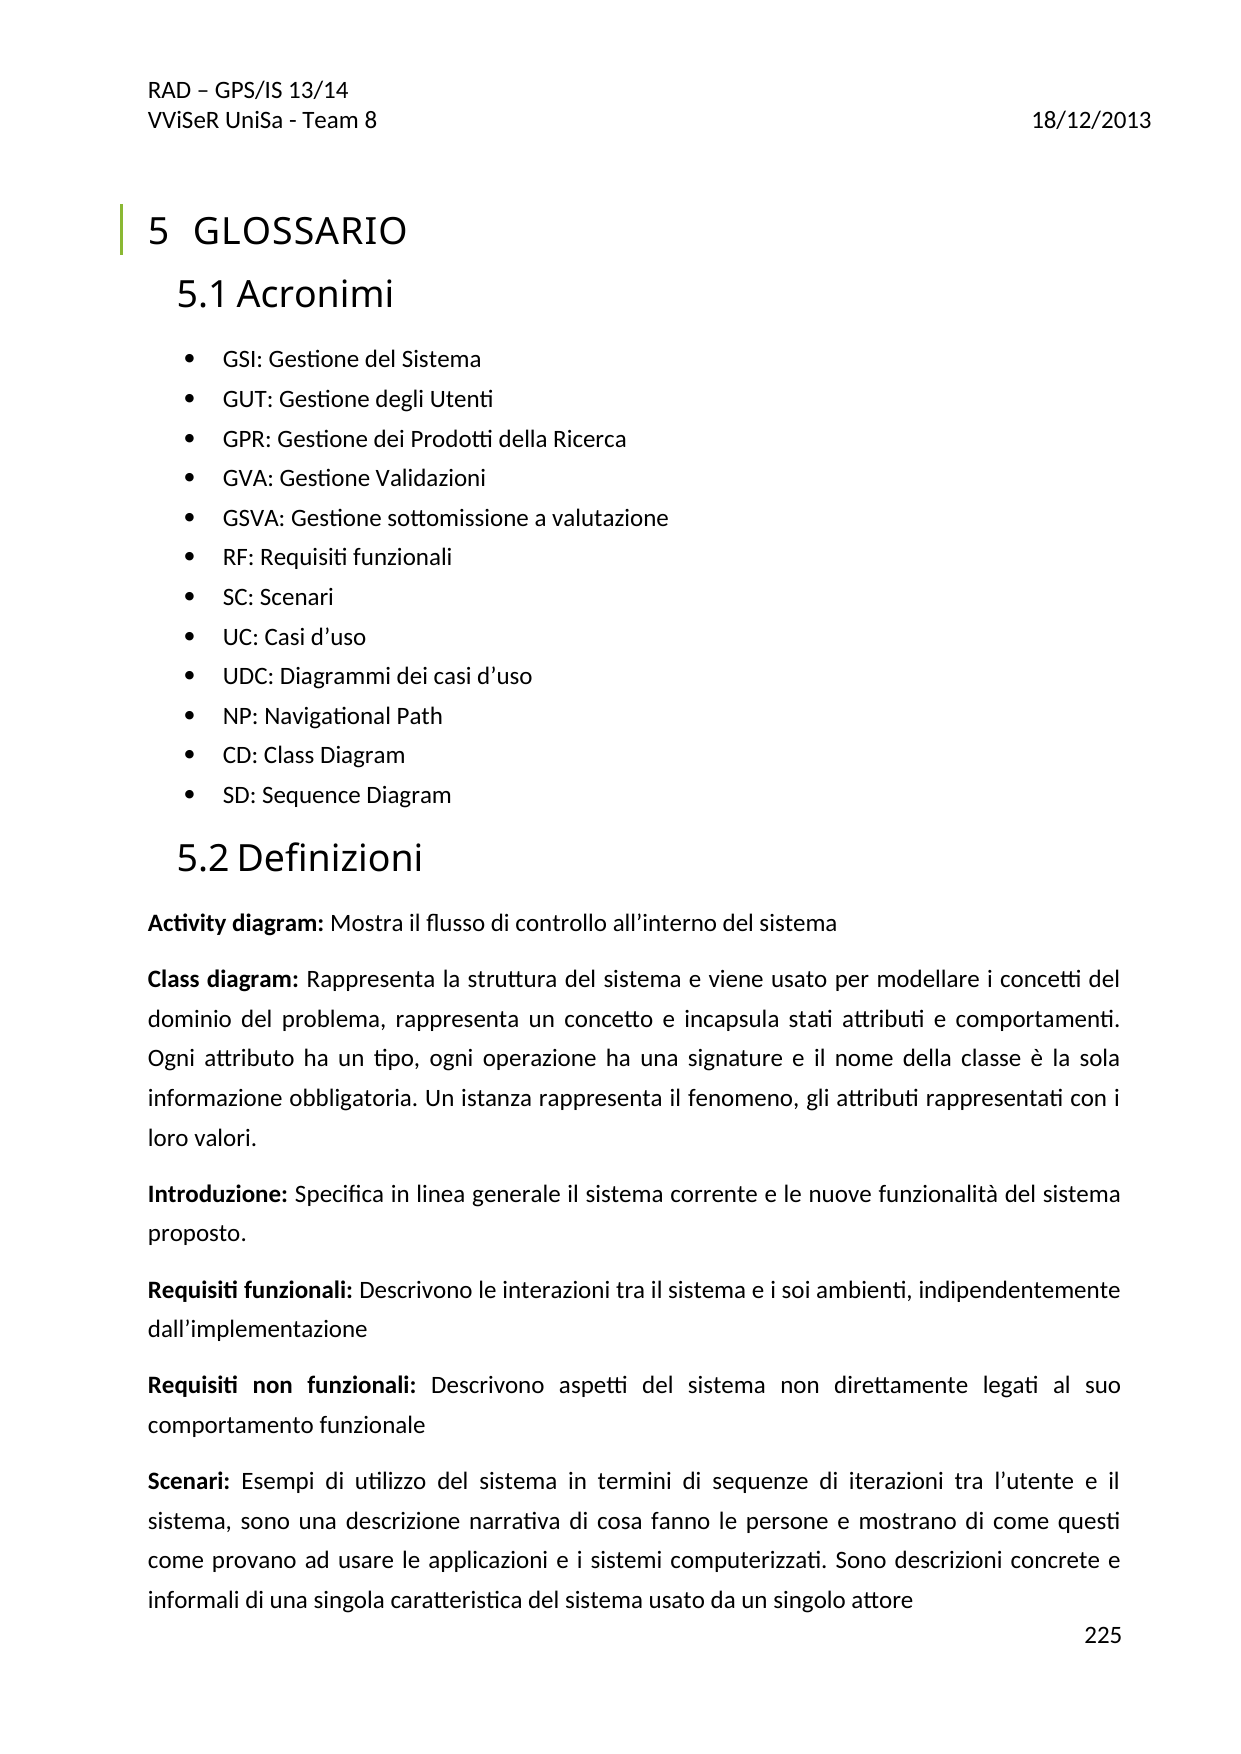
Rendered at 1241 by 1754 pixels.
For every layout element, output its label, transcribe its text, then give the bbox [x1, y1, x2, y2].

list GVA: Gestione Validazioni [185, 462, 1122, 493]
list GUT: Gestione degli Utenti [185, 383, 1122, 414]
list GSVA: Gestione sottomissione a valutazione [185, 502, 1122, 532]
text Scenari: Esempi di utilizzo del sistema in termini di sequenze di iterazioni tra l’utente e il sistema, sono una descrizione narrativa di cosa fanno le persone e mostrano di come questi come provano ad usare le applicazioni e i sistemi computerizzati. Sono descrizioni concrete e informali di una singola caratteristica del sistema usato da un singolo attore [148, 1465, 1122, 1615]
text Class diagram: Rappresenta la struttura del sistema e viene usato per modellare i concetti del dominio del problema, rappresenta un concetto e incapsula stati attributi e comportamenti. Ogni attributo ha un tipo, ogni operazione ha una signature e il nome della classe è la sola informazione obbligatoria. Un istanza rappresenta il fenomeno, gli attributi rappresentati con i loro valori. [148, 963, 1122, 1152]
list UDC: Diagrammi dei casi d’uso [185, 660, 1122, 691]
list GSI: Gestione del Sistema [185, 343, 1122, 374]
list SC: Scenari [185, 581, 1122, 612]
list SD: Sequence Diagram [185, 779, 1122, 809]
list GPR: Gestione dei Prodotti della Ricerca [185, 423, 1122, 453]
text Introduzione: Specifica in linea generale il sistema corrente e le nuove funzionalità del sistema proposto. [148, 1178, 1122, 1248]
list RF: Requisiti funzionali [185, 541, 1122, 572]
list UC: Casi d’uso [185, 621, 1122, 651]
text Requisiti non funzionali: Descrivono aspetti del sistema non direttamente legati al suo comportamento funzionale [148, 1369, 1122, 1440]
list CD: Class Diagram [185, 739, 1122, 770]
list NP: Navigational Path [185, 700, 1122, 730]
text Requisiti funzionali: Descrivono le interazioni tra il sistema e i soi ambienti, indipendentemente dall’implementazione [148, 1274, 1122, 1344]
text Activity diagram: Mostra il flusso di controllo all’interno del sistema [148, 907, 1122, 938]
subtitle Acronimi [176, 267, 1122, 318]
subtitle Definizioni [176, 831, 1122, 882]
subtitle Glossario [123, 204, 1122, 255]
